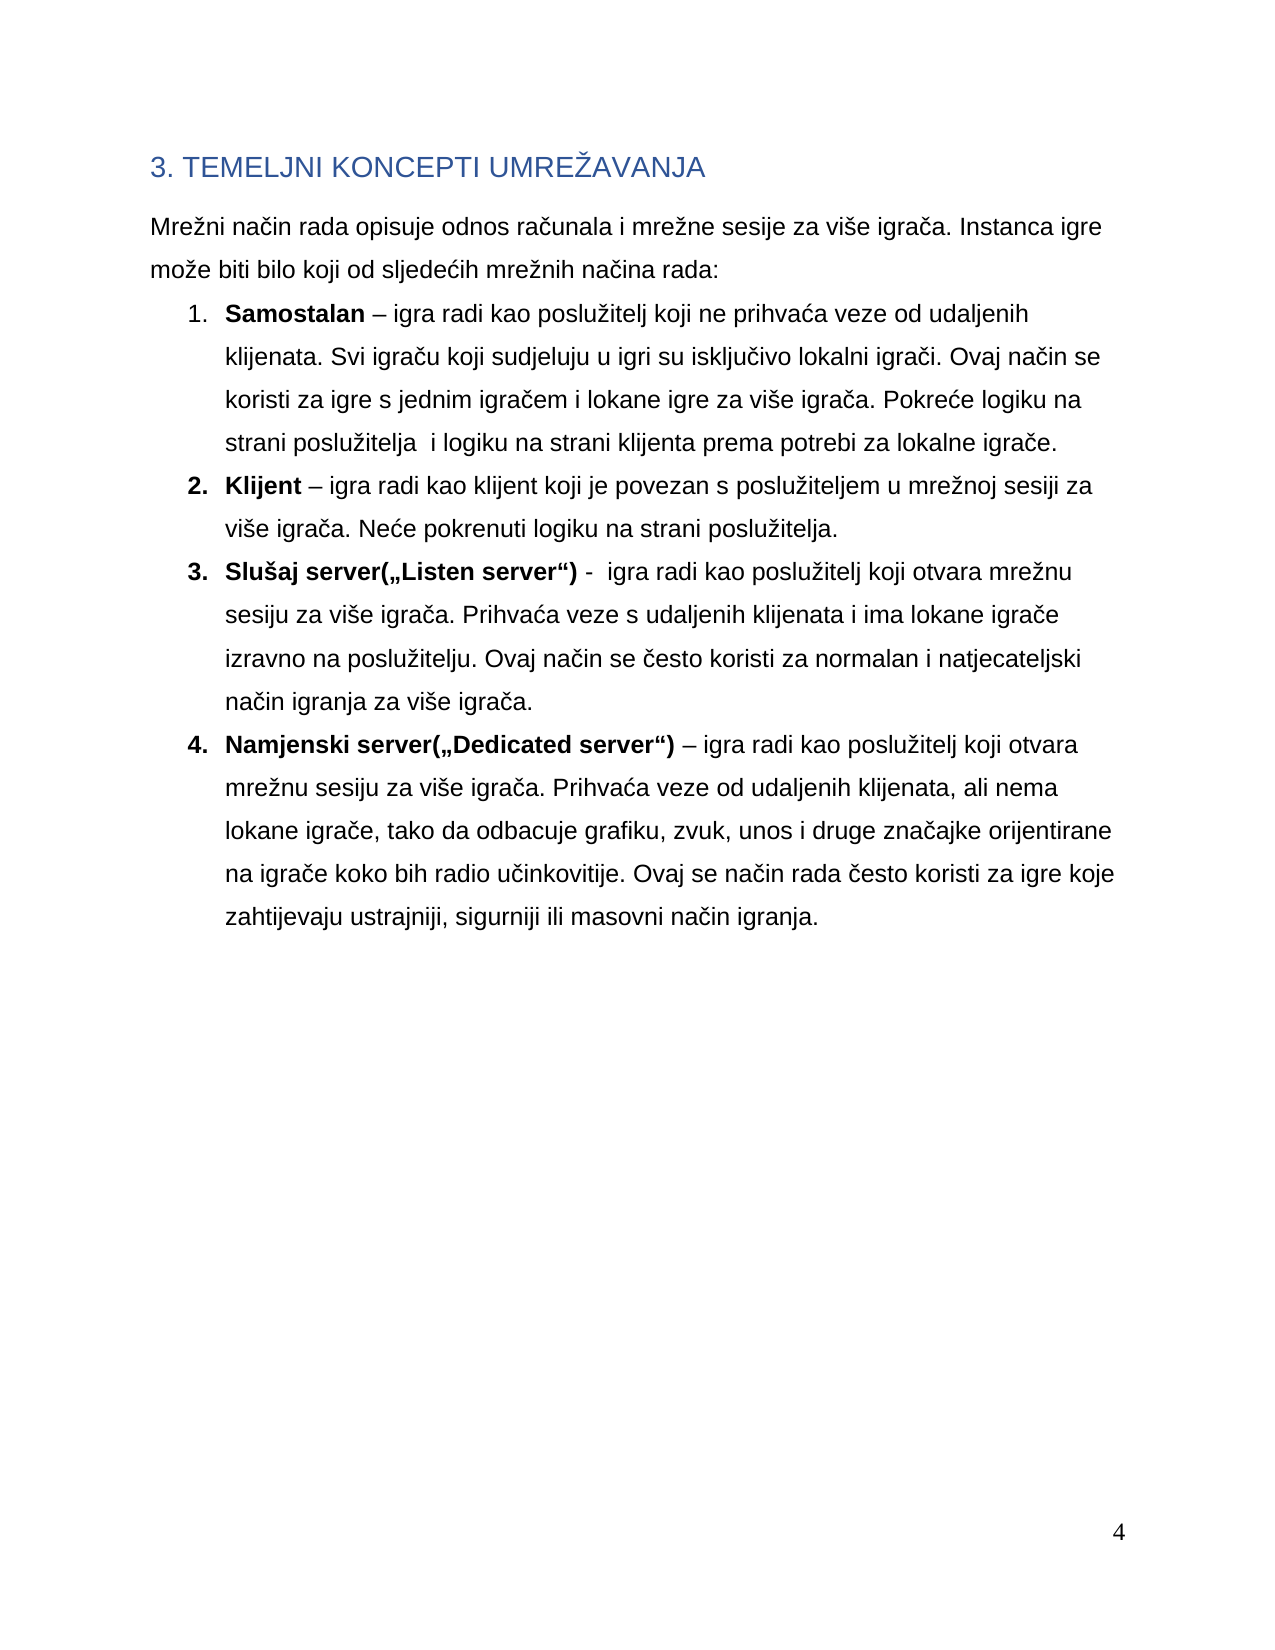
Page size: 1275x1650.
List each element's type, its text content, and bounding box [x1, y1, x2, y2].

list Samostalan – igra radi kao poslužitelj koji ne prihvaća veze od udaljenih klijenata. Svi igraču koji sudjeluju u igri su isključivo lokalni igrači. Ovaj način se koristi za igre s jednim igračem i lokane igre za više igrača. Pokreće logiku na strani poslužitelja i logiku na strani klijenta prema potrebi za lokalne igrače. [187, 298, 1125, 457]
subtitle 3. TEMELJNI KONCEPTI UMREŽAVANJA [150, 150, 1125, 183]
text Mrežni način rada opisuje odnos računala i mrežne sesije za više igrača. Instanca igre može biti bilo koji od sljedećih mrežnih načina rada: [150, 212, 1125, 284]
list Klijent – igra radi kao klijent koji je povezan s poslužiteljem u mrežnoj sesiji za više igrača. Neće pokrenuti logiku na strani poslužitelja. [187, 471, 1125, 543]
list Slušaj server(„Listen server“) - igra radi kao poslužitelj koji otvara mrežnu sesiju za više igrača. Prihvaća veze s udaljenih klijenata i ima lokane igrače izravno na poslužitelju. Ovaj način se često koristi za normalan i natjecateljski način igranja za više igrača. [187, 557, 1125, 715]
list Namjenski server(„Dedicated server“) – igra radi kao poslužitelj koji otvara mrežnu sesiju za više igrača. Prihvaća veze od udaljenih klijenata, ali nema lokane igrače, tako da odbacuje grafiku, zvuk, unos i druge značajke orijentirane na igrače koko bih radio učinkovitije. Ovaj se način rada često koristi za igre koje zahtijevaju ustrajniji, sigurniji ili masovni način igranja. [187, 730, 1125, 931]
